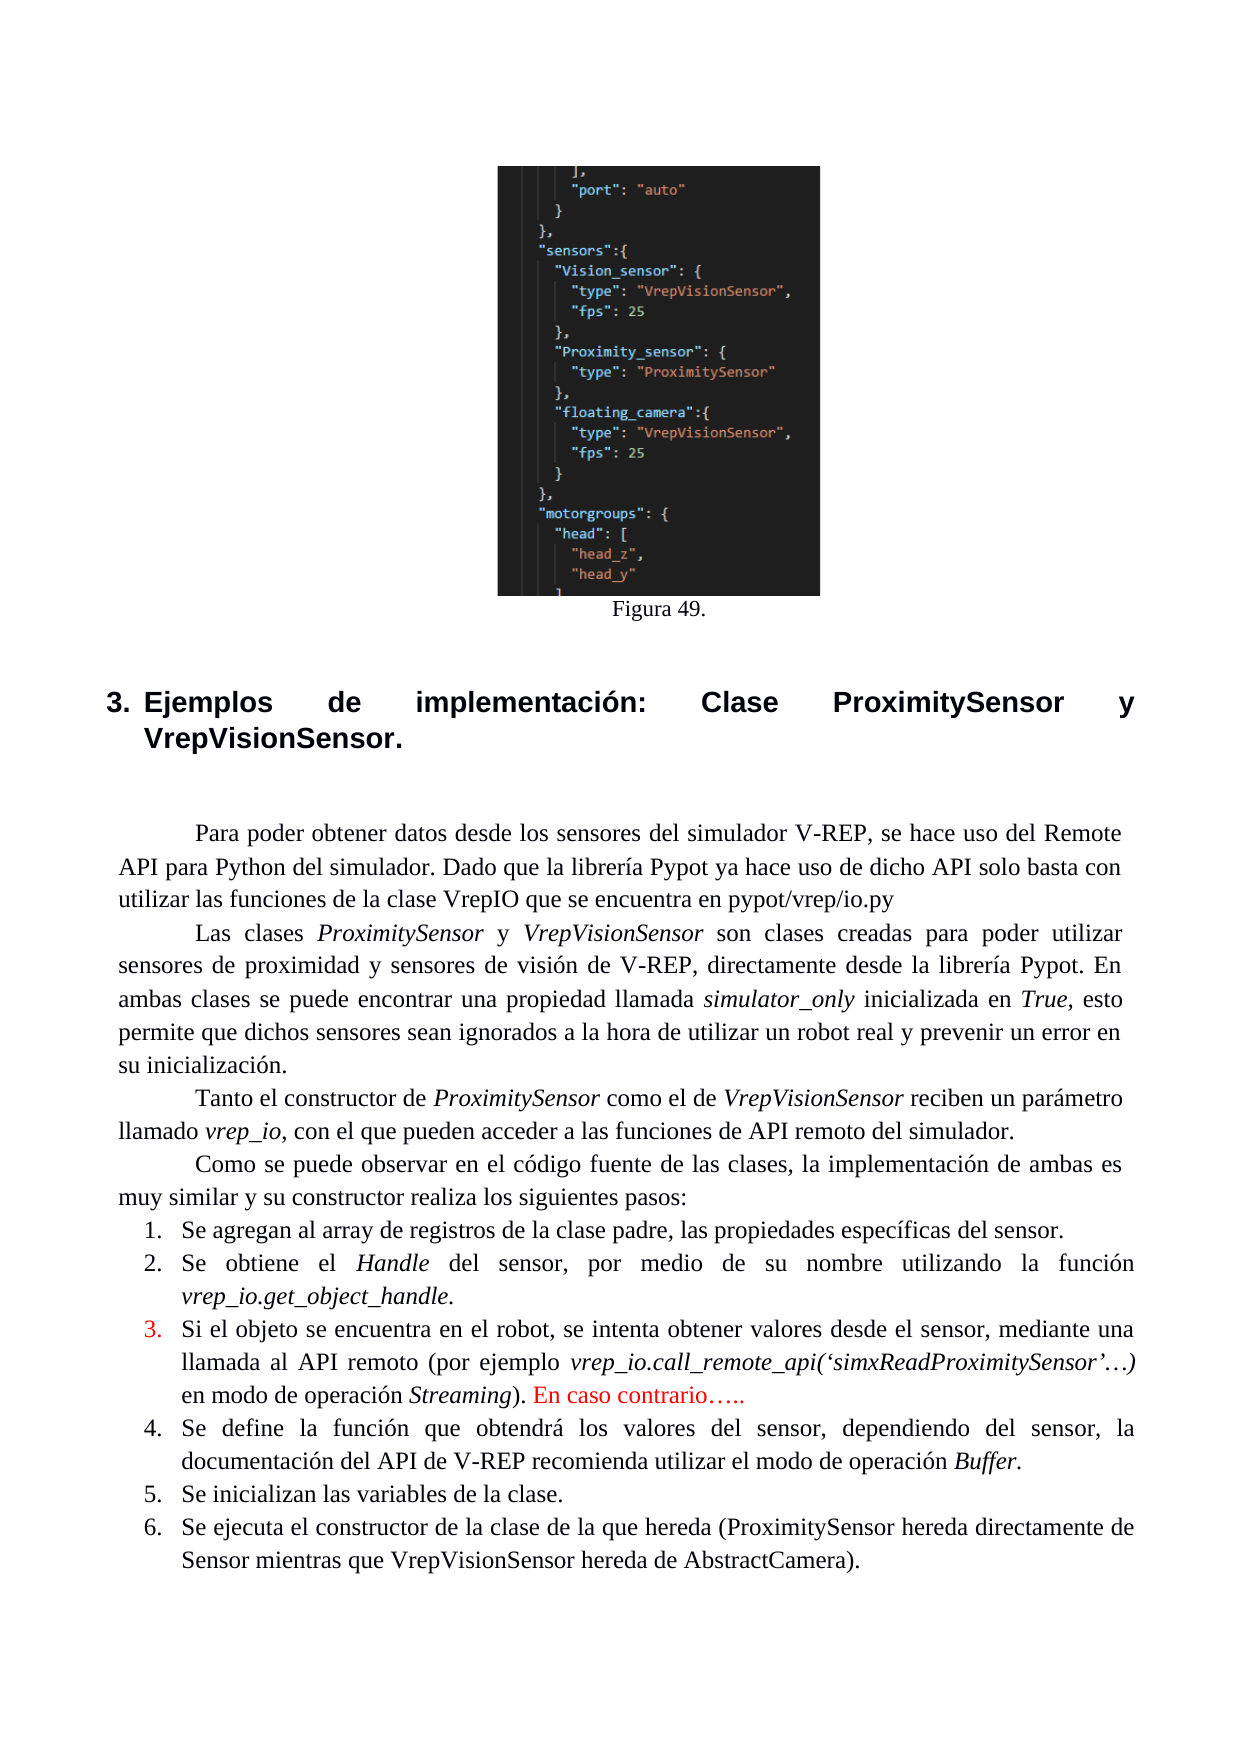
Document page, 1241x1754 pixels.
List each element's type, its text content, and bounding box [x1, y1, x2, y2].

list Se agregan al array de registros de la clase padre, las propiedades específicas del sensor. [144, 1215, 1136, 1243]
subtitle Ejemplos de implementación: Clase ProximitySensor y VrepVisionSensor. [106, 685, 1136, 755]
text Tanto el constructor de ProximitySensor como el de VrepVisionSensor reciben un parámetro llamado vrep_io, con el que pueden acceder a las funciones de API remoto del simulador. [118, 1083, 1123, 1144]
text Para poder obtener datos desde los sensores del simulador V-REP, se hace uso del Remote API para Python del simulador. Dado que la librería Pypot ya hace uso de dicho API solo basta con utilizar las funciones de la clase VrepIO que se encuentra en pypot/vrep/io.py [118, 818, 1123, 913]
picture [497, 166, 821, 596]
text Figura 49. [118, 595, 1123, 622]
list Se define la función que obtendrá los valores del sensor, dependiendo del sensor, la documentación del API de V-REP recomienda utilizar el modo de operación Buffer. [144, 1413, 1136, 1475]
text Las clases ProximitySensor y VrepVisionSensor son clases creadas para poder utilizar sensores de proximidad y sensores de visión de V-REP, directamente desde la librería Pypot. En ambas clases se puede encontrar una propiedad llamada simulator_only inicializada en True, esto permite que dichos sensores sean ignorados a la hora de utilizar un robot real y prevenir un error en su inicialización. [118, 918, 1123, 1078]
list Se ejecuta el constructor de la clase de la que hereda (ProximitySensor hereda directamente de Sensor mientras que VrepVisionSensor hereda de AbstractCamera). [144, 1512, 1136, 1574]
list Si el objeto se encuentra en el robot, se intenta obtener valores desde el sensor, mediante una llamada al API remoto (por ejemplo vrep_io.call_remote_api(‘simxReadProximitySensor’…) en modo de operación Streaming). En caso contrario….. [144, 1314, 1136, 1409]
list Se inicializan las variables de la clase. [144, 1479, 1136, 1508]
text Como se puede observar en el código fuente de las clases, la implementación de ambas es muy similar y su constructor realiza los siguientes pasos: [118, 1149, 1123, 1211]
list Se obtiene el Handle del sensor, por medio de su nombre utilizando la función vrep_io.get_object_handle. [144, 1248, 1136, 1309]
